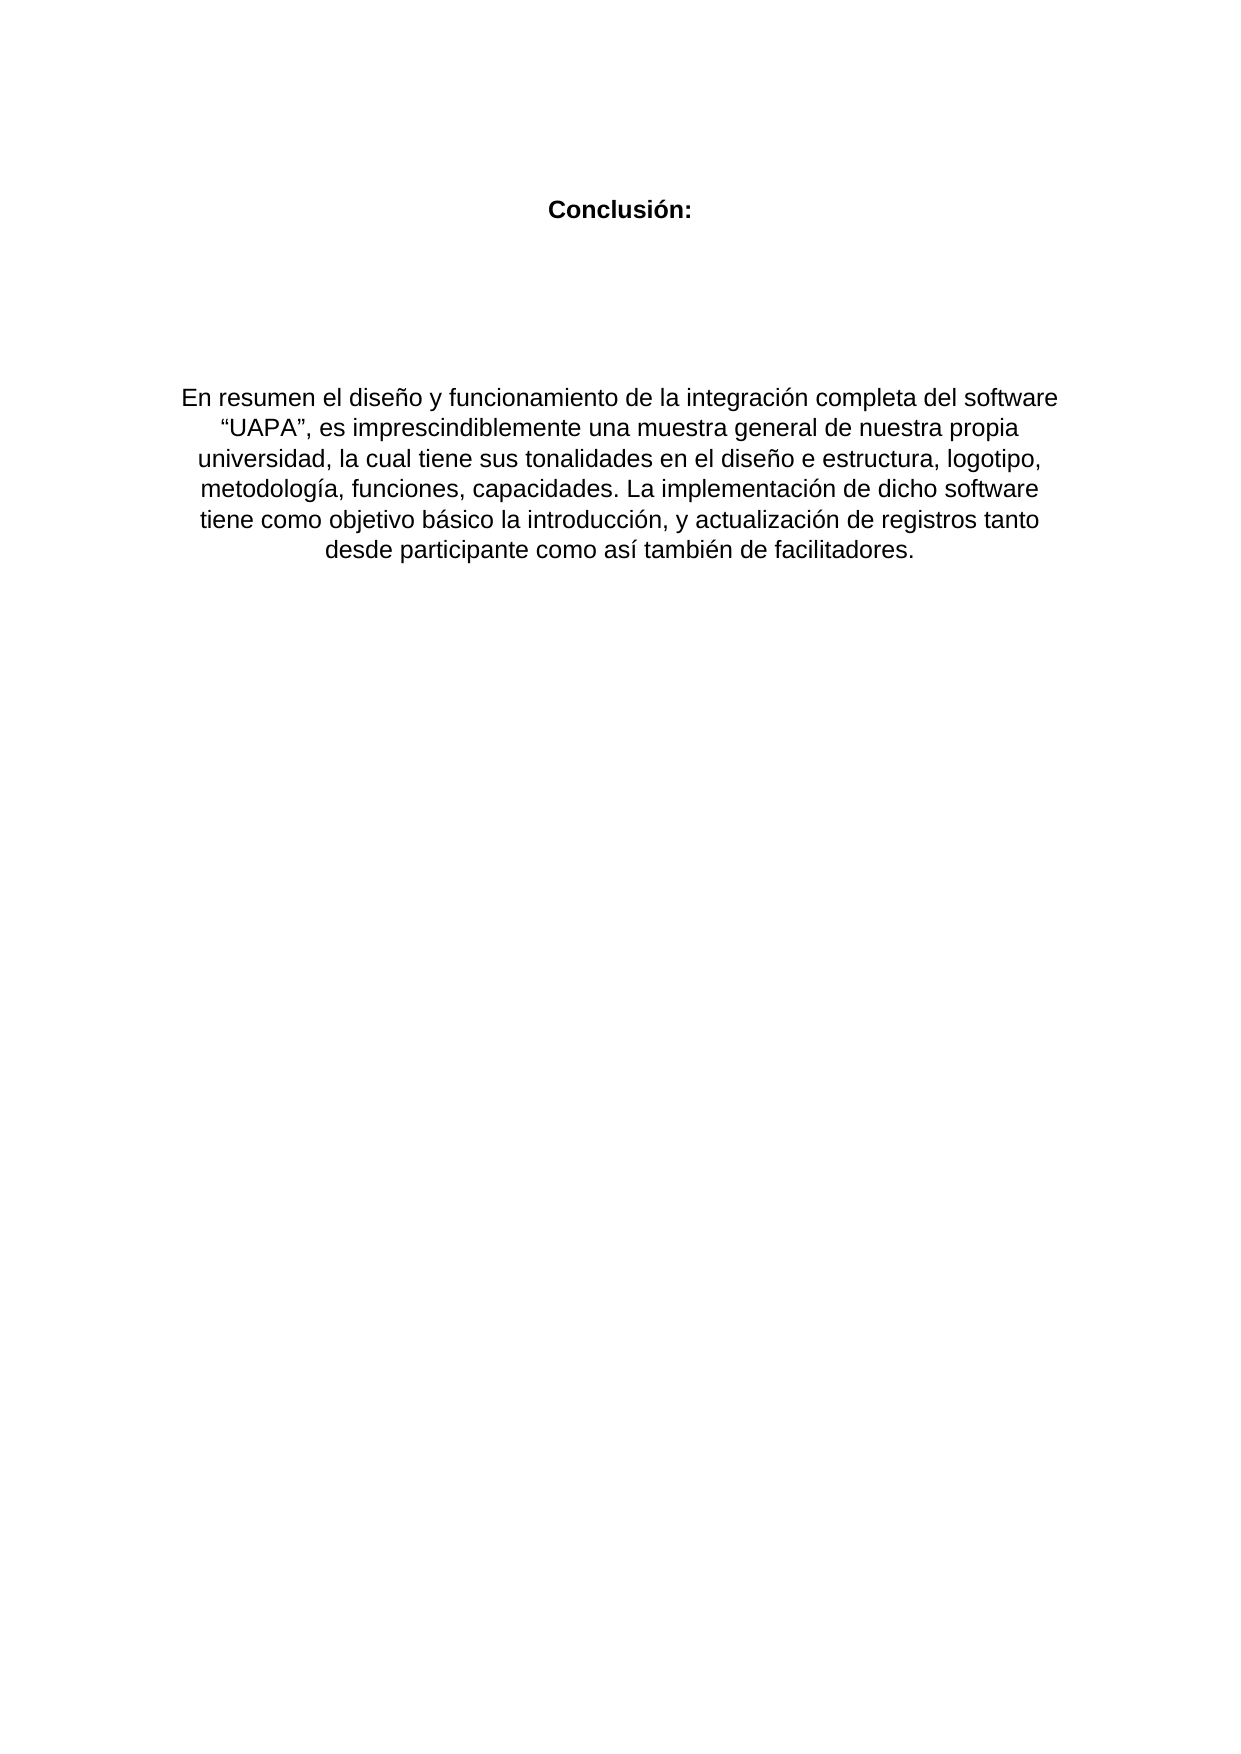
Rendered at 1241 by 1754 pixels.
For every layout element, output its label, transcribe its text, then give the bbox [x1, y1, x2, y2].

text Conclusión: [177, 195, 1063, 223]
text En resumen el diseño y funcionamiento de la integración completa del software “UAPA”, es imprescindiblemente una muestra general de nuestra propia universidad, la cual tiene sus tonalidades en el diseño e estructura, logotipo, metodología, funciones, capacidades. La implementación de dicho software tiene como objetivo básico la introducción, y actualización de registros tanto desde participante como así también de facilitadores. [177, 383, 1063, 564]
